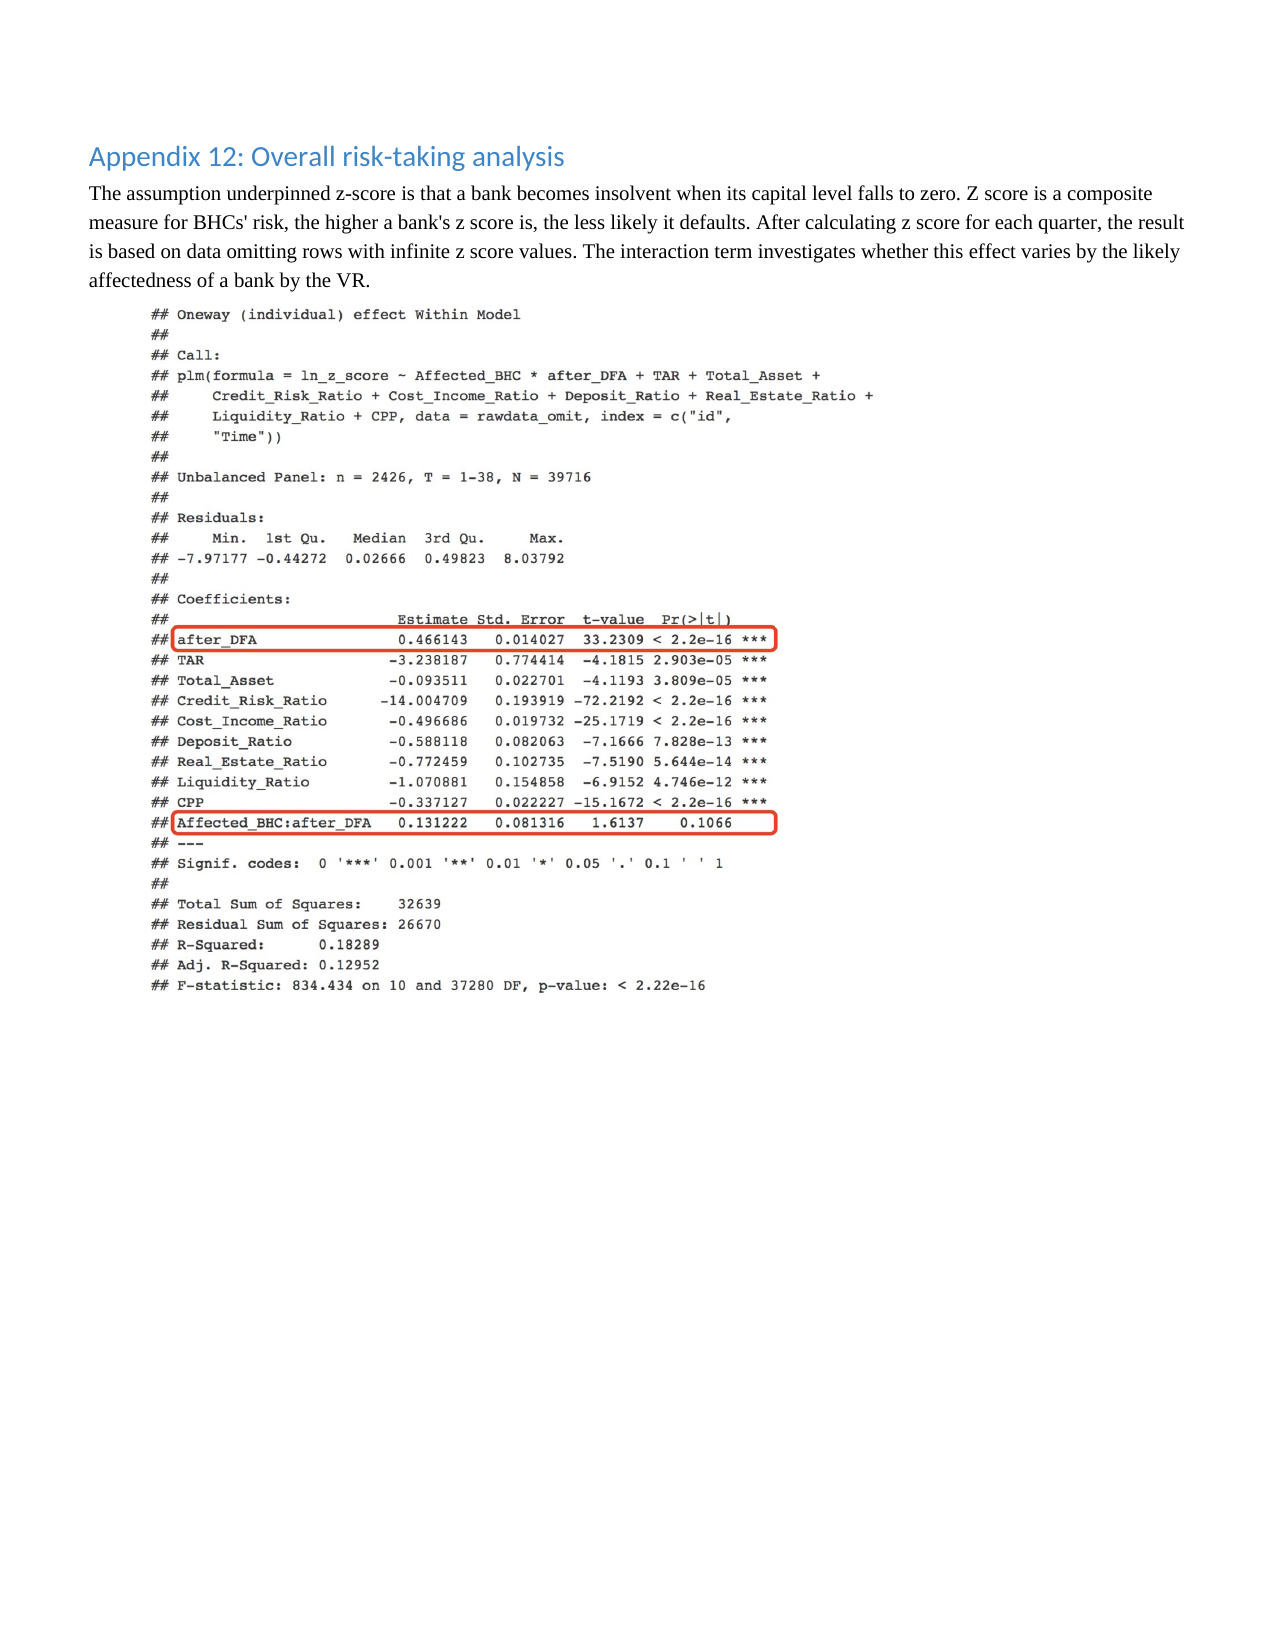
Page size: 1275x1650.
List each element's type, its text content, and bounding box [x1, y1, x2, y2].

text The assumption underpinned z-score is that a bank becomes insolvent when its capital level falls to zero. Z score is a composite measure for BHCs' risk, the higher a bank's z score is, the less likely it defaults. After calculating z score for each quarter, the result is based on data omitting rows with infinite z score values. The interaction term investigates whether this effect varies by the likely affectedness of a bank by the VR. [89, 181, 1186, 292]
picture [141, 296, 1134, 1001]
subtitle Appendix 12: Overall risk-taking analysis [89, 138, 1186, 174]
